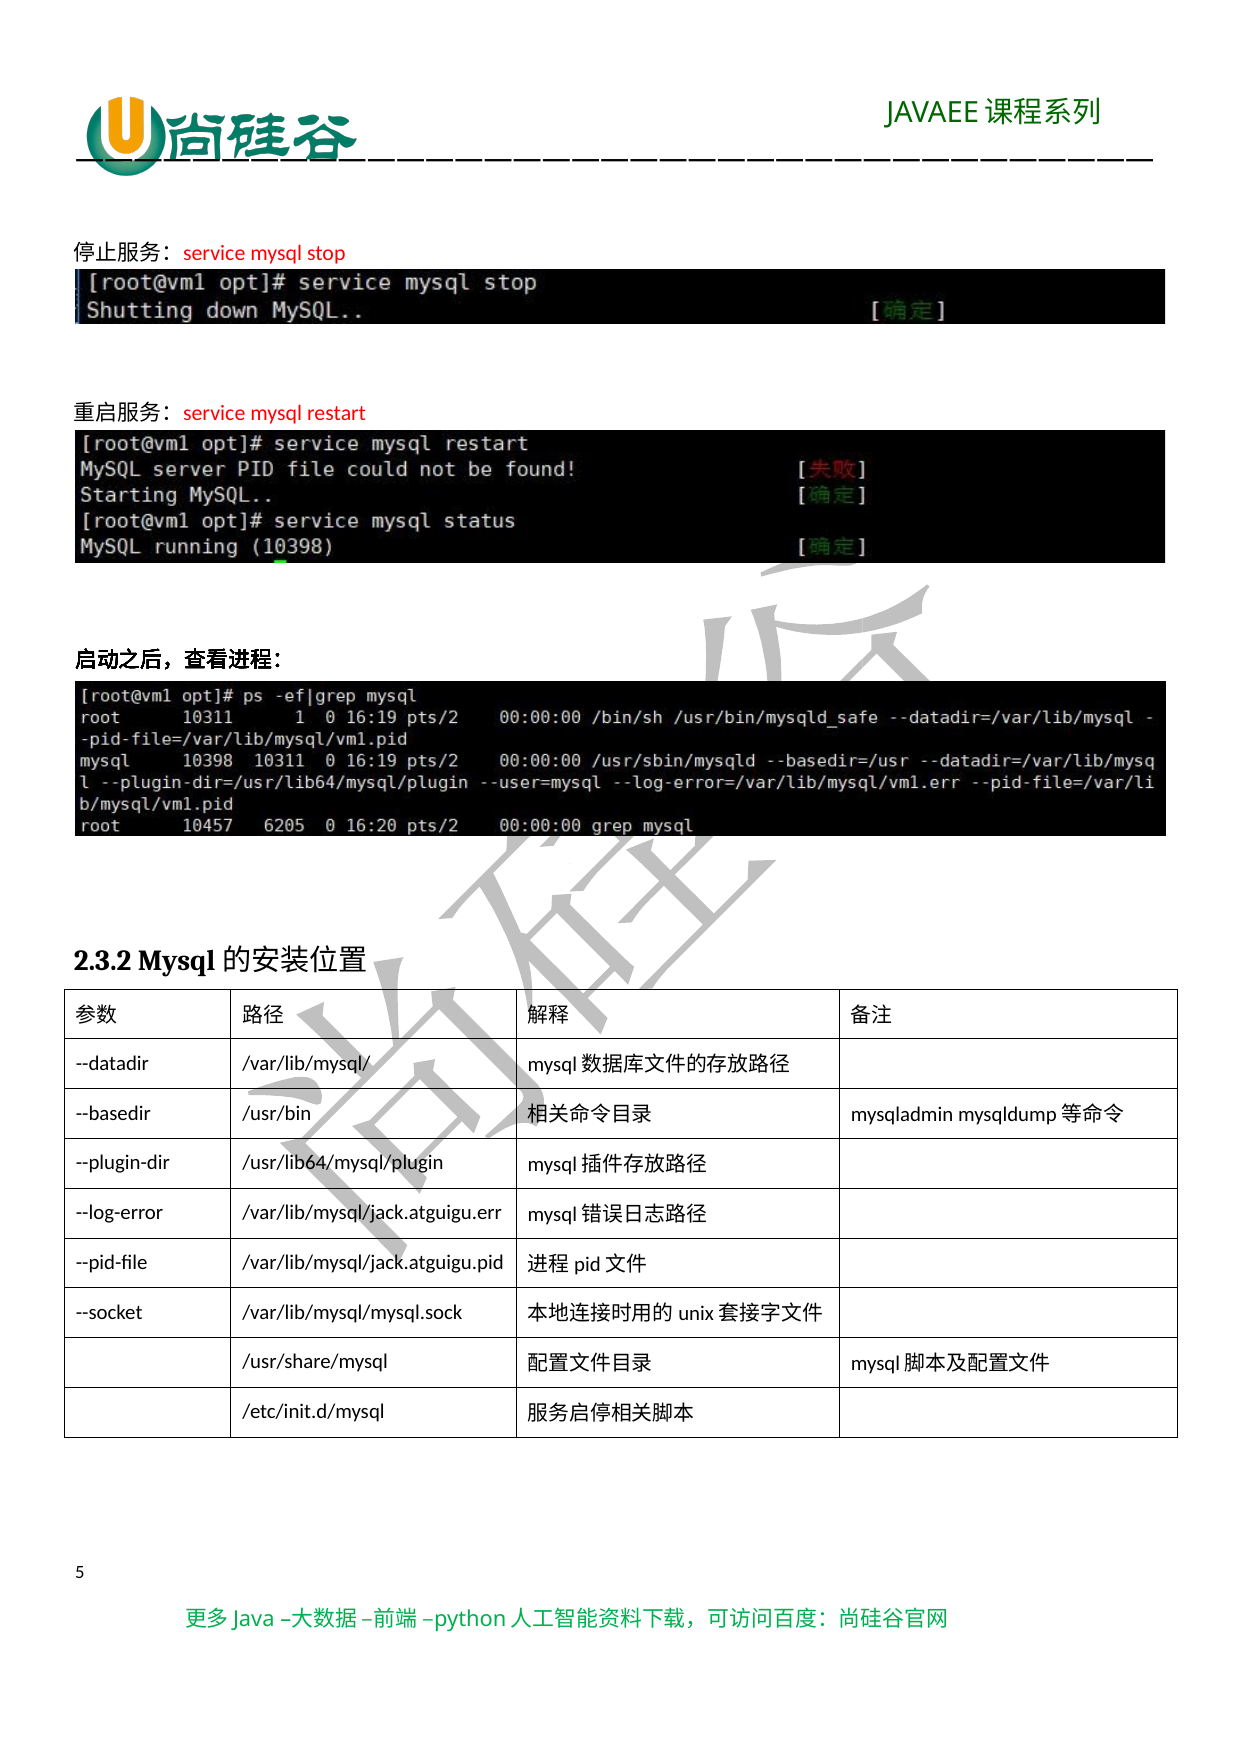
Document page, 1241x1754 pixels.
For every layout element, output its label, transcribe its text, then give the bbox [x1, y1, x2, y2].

table_cell [840, 1139, 1177, 1188]
table_header 路径 [231, 990, 516, 1038]
table_cell /var/lib/mysql/jack.atguigu.pid [231, 1239, 516, 1287]
table_cell 配置文件目录 [517, 1338, 839, 1387]
table_cell /usr/lib64/mysql/plugin [231, 1139, 516, 1188]
table_header 参数 [65, 990, 230, 1038]
table_cell mysqladmin mysqldump 等命令 [840, 1089, 1177, 1138]
table_cell 服务启停相关脚本 [517, 1388, 839, 1437]
text 重启服务：service mysql restart [73, 395, 870, 427]
table_cell [840, 1388, 1177, 1437]
table_cell mysql 数据库文件的存放路径 [517, 1039, 839, 1088]
table_cell mysql 脚本及配置文件 [840, 1338, 1177, 1387]
table_cell --plugin-dir [65, 1139, 230, 1188]
table_cell --basedir [65, 1089, 230, 1138]
table_cell --log-error [65, 1189, 230, 1237]
table_header 备注 [840, 990, 1177, 1038]
table_cell /usr/bin [231, 1089, 516, 1138]
picture [75, 430, 1166, 563]
table_cell /var/lib/mysql/ [231, 1039, 516, 1088]
subtitle 2.3.2 Mysql 的安装位置 [73, 936, 1177, 979]
table_cell [840, 1189, 1177, 1237]
text 停止服务：service mysql stop [73, 234, 870, 266]
picture [75, 269, 1166, 324]
table_cell [840, 1039, 1177, 1088]
table_cell [840, 1288, 1177, 1337]
table_cell 相关命令目录 [517, 1089, 839, 1138]
table_cell mysql 错误日志路径 [517, 1189, 839, 1237]
table_cell [65, 1338, 230, 1387]
table_cell /etc/init.d/mysql [231, 1388, 516, 1437]
table_cell [65, 1388, 230, 1437]
table_cell --socket [65, 1288, 230, 1337]
table_header 解释 [517, 990, 839, 1038]
table_cell /var/lib/mysql/jack.atguigu.err [231, 1189, 516, 1237]
picture [75, 681, 1166, 836]
table_cell /var/lib/mysql/mysql.sock [231, 1288, 516, 1337]
table_cell 本地连接时用的 unix 套接字文件 [517, 1288, 839, 1337]
table_cell [840, 1239, 1177, 1287]
table_cell /usr/share/mysql [231, 1338, 516, 1387]
table_cell --pid-file [65, 1239, 230, 1287]
table_cell 进程 pid 文件 [517, 1239, 839, 1287]
picture [75, 88, 363, 184]
table_cell --datadir [65, 1039, 230, 1088]
table_cell mysql 插件存放路径 [517, 1139, 839, 1188]
